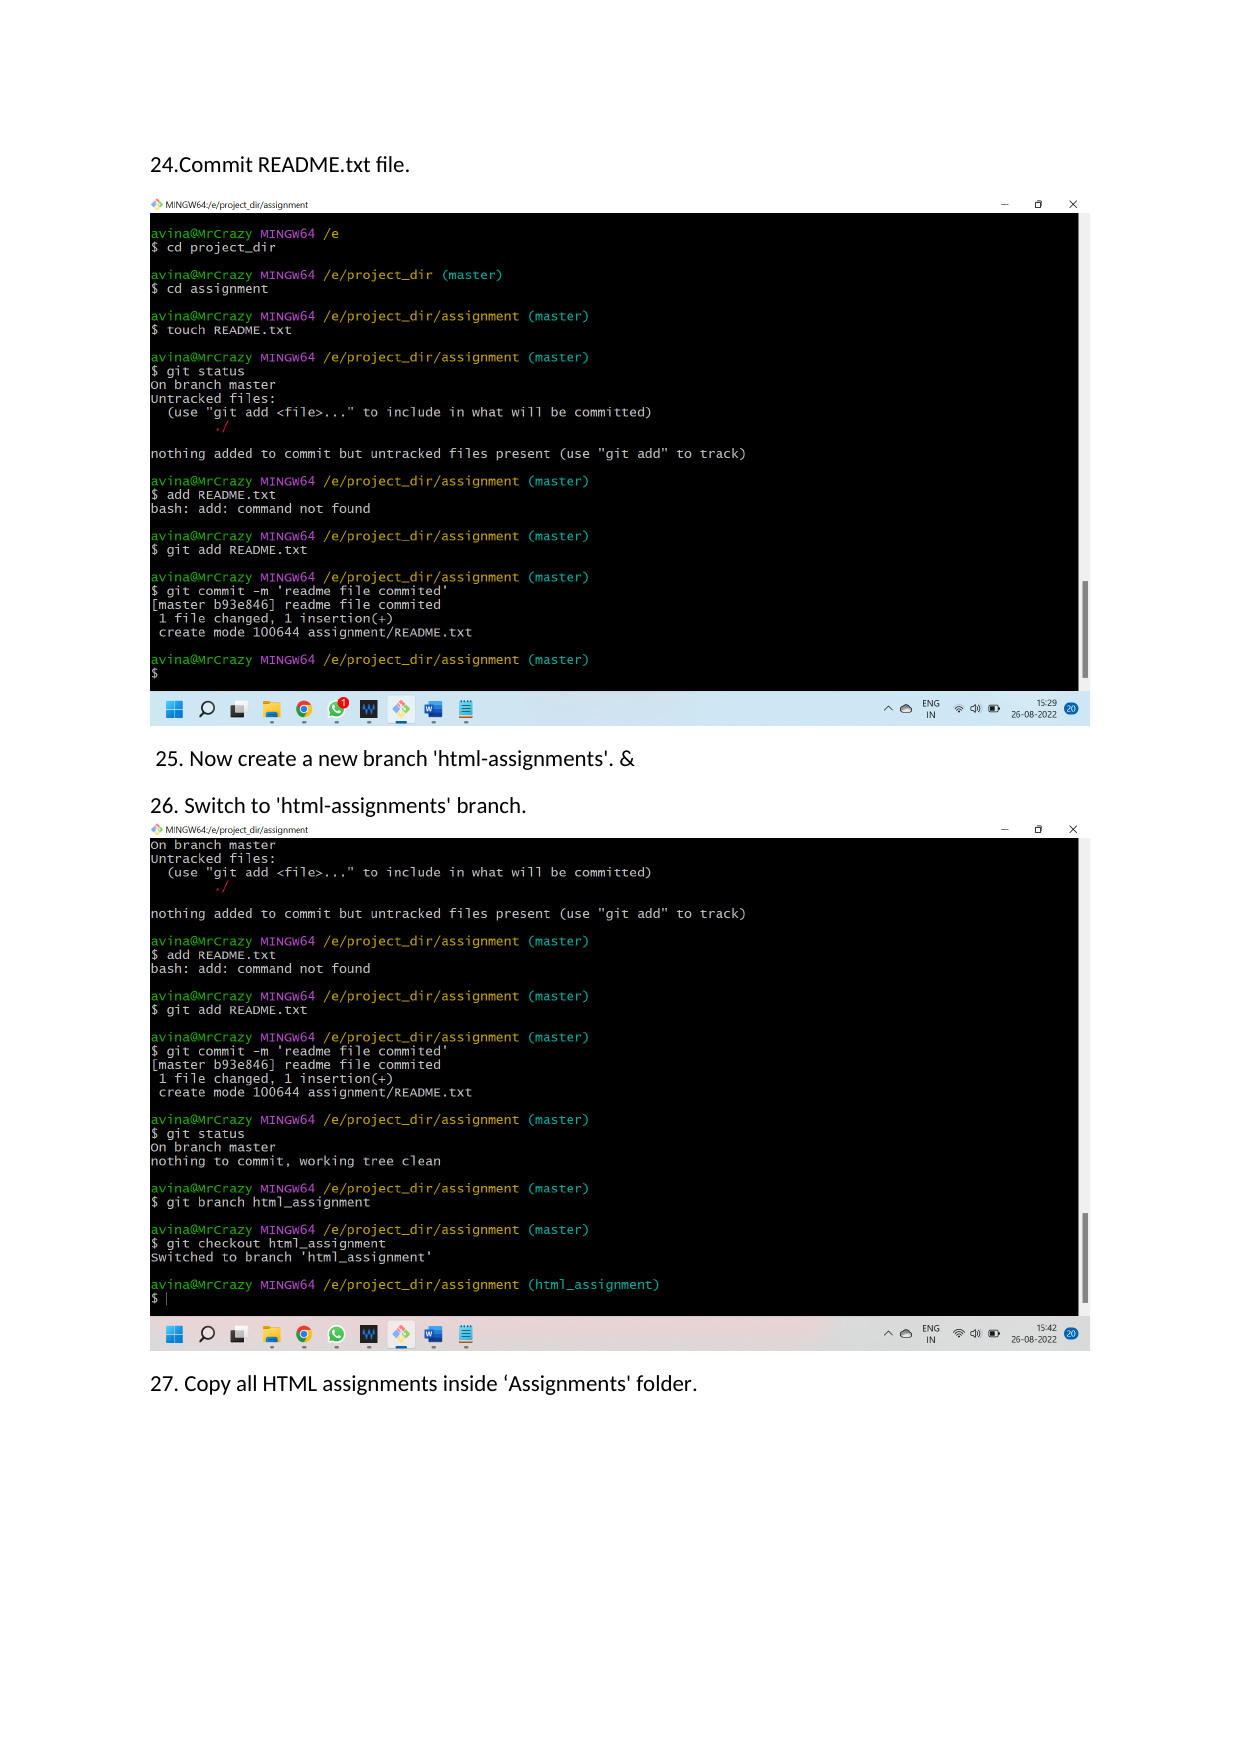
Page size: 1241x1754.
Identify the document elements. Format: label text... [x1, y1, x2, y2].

text 27. Copy all HTML assignments inside ‘Assignments' folder. [150, 1369, 1090, 1397]
text 26. Switch to 'html-assignments' branch. [150, 791, 1090, 821]
picture [150, 821, 1091, 1351]
text 24.Commit README.txt file. [150, 150, 1090, 178]
text 25. Now create a new branch 'html-assignments'. & [150, 744, 1090, 773]
picture [150, 196, 1091, 726]
